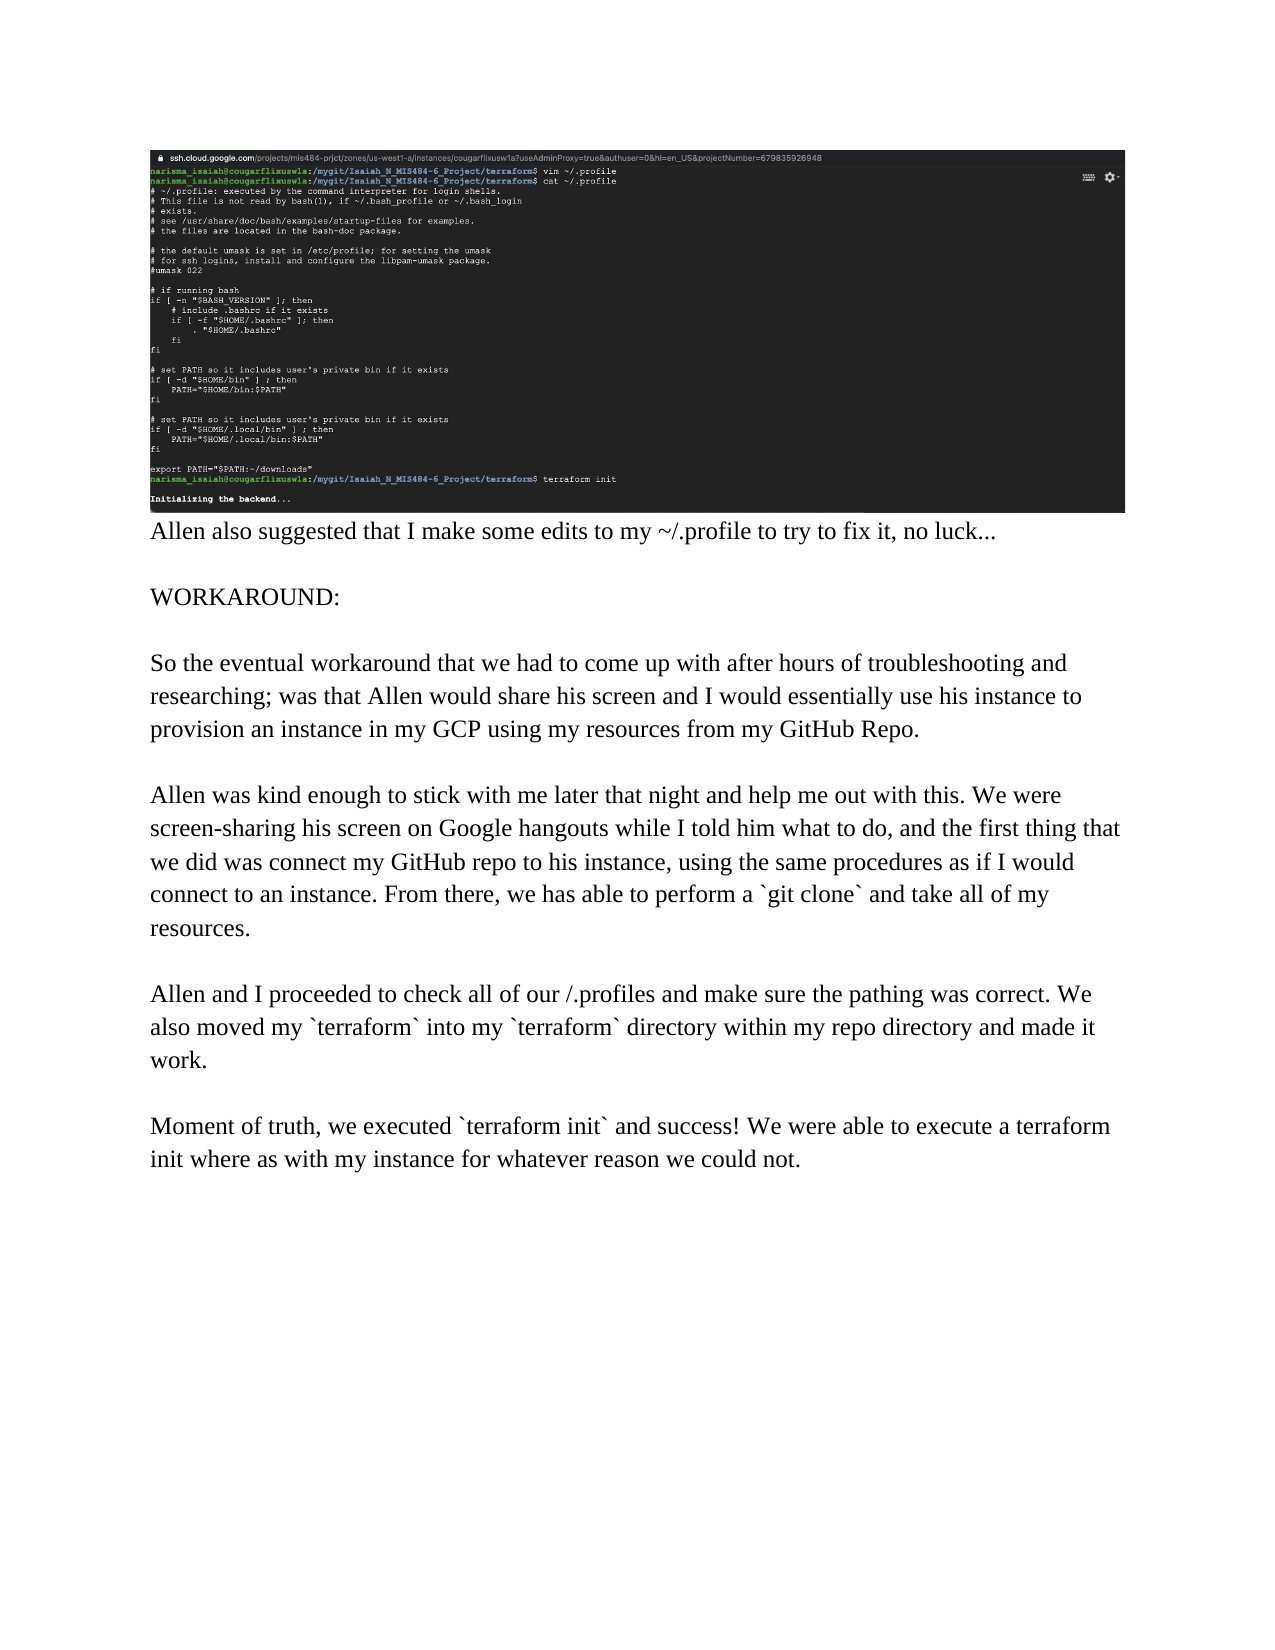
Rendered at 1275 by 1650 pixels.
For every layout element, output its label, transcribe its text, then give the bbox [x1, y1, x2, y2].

text So the eventual workaround that we had to come up with after hours of troubleshooting and researching; was that Allen would share his screen and I would essentially use his instance to provision an instance in my GCP using my resources from my GitHub Repo. [150, 648, 1125, 743]
picture [150, 150, 1125, 513]
text Allen was kind enough to stick with me later that night and help me out with this. We were screen-sharing his screen on Google hangouts while I told him what to do, and the first thing that we did was connect my GitHub repo to his instance, using the same procedures as if I would connect to an instance. From there, we has able to perform a `git clone` and take all of my resources. [150, 781, 1125, 941]
text Moment of truth, we executed `terraform init` and success! We were able to execute a terraform init where as with my instance for whatever reason we could not. [150, 1111, 1125, 1172]
text Allen also suggested that I make some edits to my ~/.profile to try to fix it, no luck... [150, 516, 1125, 545]
text Allen and I proceeded to check all of our /.profiles and make sure the pathing was correct. We also moved my `terraform` into my `terraform` directory within my repo directory and made it work. [150, 979, 1125, 1073]
text WORKAROUND: [150, 582, 1125, 611]
